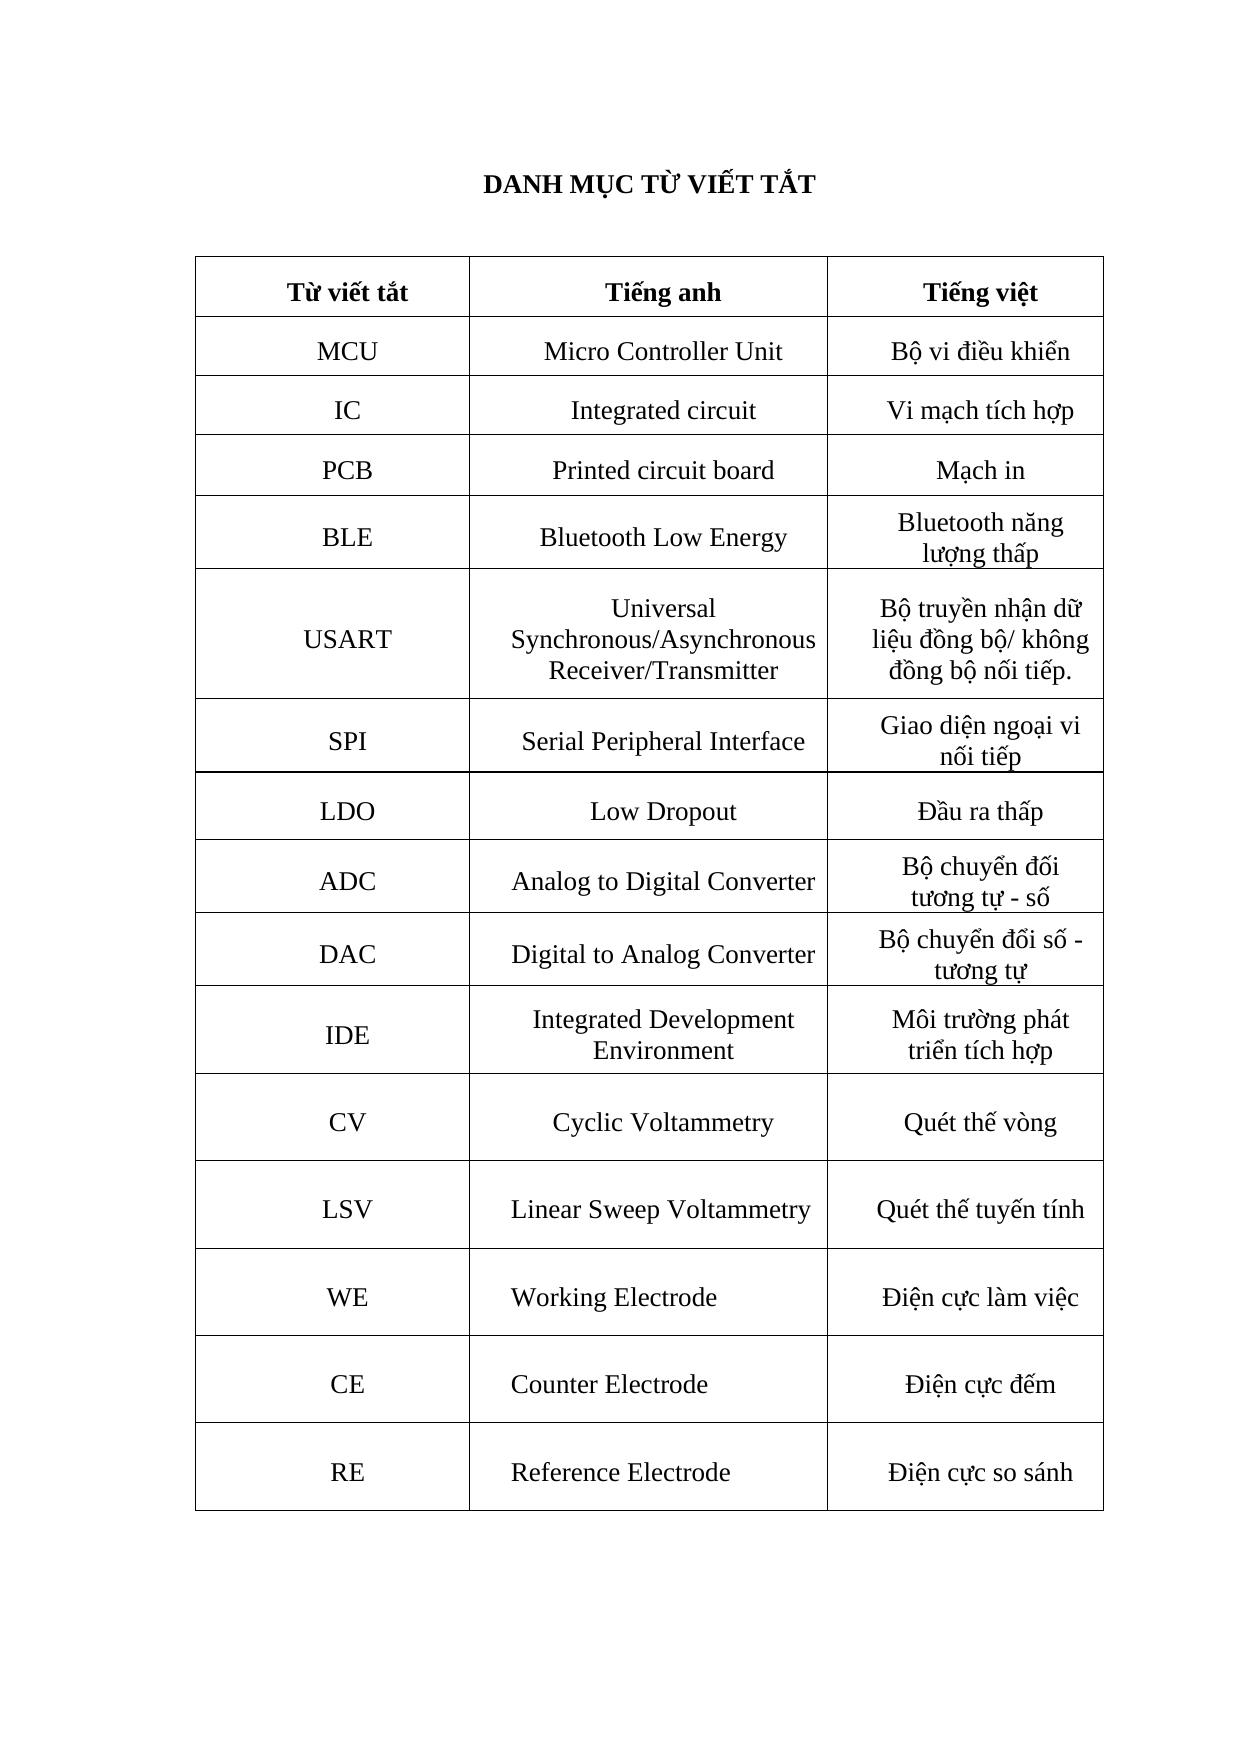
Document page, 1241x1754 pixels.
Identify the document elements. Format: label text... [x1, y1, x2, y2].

table_cell Analog to Digital Converter [470, 840, 827, 912]
table_cell Low Dropout [470, 773, 827, 838]
table_cell Môi trường phát triển tích hợp [828, 986, 1103, 1073]
table_cell Điện cực so sánh [828, 1423, 1103, 1509]
table_cell CV [196, 1074, 469, 1160]
table_cell IDE [196, 986, 469, 1073]
table_cell Quét thế tuyến tính [828, 1161, 1103, 1247]
subtitle DANH MỤC TỪ VIẾT TẮT [207, 168, 1092, 199]
table_cell Integrated circuit [470, 376, 827, 434]
table_cell Reference Electrode [470, 1423, 827, 1509]
table_cell Bộ chuyển đổi số - tương tự [828, 913, 1103, 985]
table_cell BLE [196, 496, 469, 568]
table_cell MCU [196, 317, 469, 375]
table_cell LDO [196, 773, 469, 838]
table_cell Cyclic Voltammetry [470, 1074, 827, 1160]
table_cell Linear Sweep Voltammetry [470, 1161, 827, 1247]
table_header Tiếng việt [828, 257, 1103, 316]
table_cell Serial Peripheral Interface [470, 699, 827, 771]
table_cell Mạch in [828, 435, 1103, 495]
table_cell USART [196, 569, 469, 698]
table_cell DAC [196, 913, 469, 985]
table_cell Điện cực làm việc [828, 1249, 1103, 1335]
table_cell Integrated Development Environment [470, 986, 827, 1073]
table_header Từ viết tắt [196, 257, 469, 316]
table_cell Quét thế vòng [828, 1074, 1103, 1160]
table_cell RE [196, 1423, 469, 1509]
table_cell Bộ chuyển đối tương tự - số [828, 840, 1103, 912]
table_cell Digital to Analog Converter [470, 913, 827, 985]
table_cell Universal Synchronous/Asynchronous Receiver/Transmitter [470, 569, 827, 698]
table_cell Printed circuit board [470, 435, 827, 495]
table_cell SPI [196, 699, 469, 771]
table_cell Bộ truyền nhận dữ liệu đồng bộ/ không đồng bộ nối tiếp. [828, 569, 1103, 698]
table_cell Bluetooth Low Energy [470, 496, 827, 568]
table_cell CE [196, 1336, 469, 1422]
table_cell Vi mạch tích hợp [828, 376, 1103, 434]
table_cell Đầu ra thấp [828, 773, 1103, 838]
table_cell Counter Electrode [470, 1336, 827, 1422]
table_cell WE [196, 1249, 469, 1335]
table_cell Bluetooth năng lượng thấp [828, 496, 1103, 568]
table_cell Working Electrode [470, 1249, 827, 1335]
table_cell Bộ vi điều khiển [828, 317, 1103, 375]
table_header Tiếng anh [470, 257, 827, 316]
table_cell LSV [196, 1161, 469, 1247]
table_cell Điện cực đếm [828, 1336, 1103, 1422]
table_cell IC [196, 376, 469, 434]
table_cell PCB [196, 435, 469, 495]
table_cell Giao diện ngoại vi nối tiếp [828, 699, 1103, 771]
table_cell Micro Controller Unit [470, 317, 827, 375]
table_cell ADC [196, 840, 469, 912]
